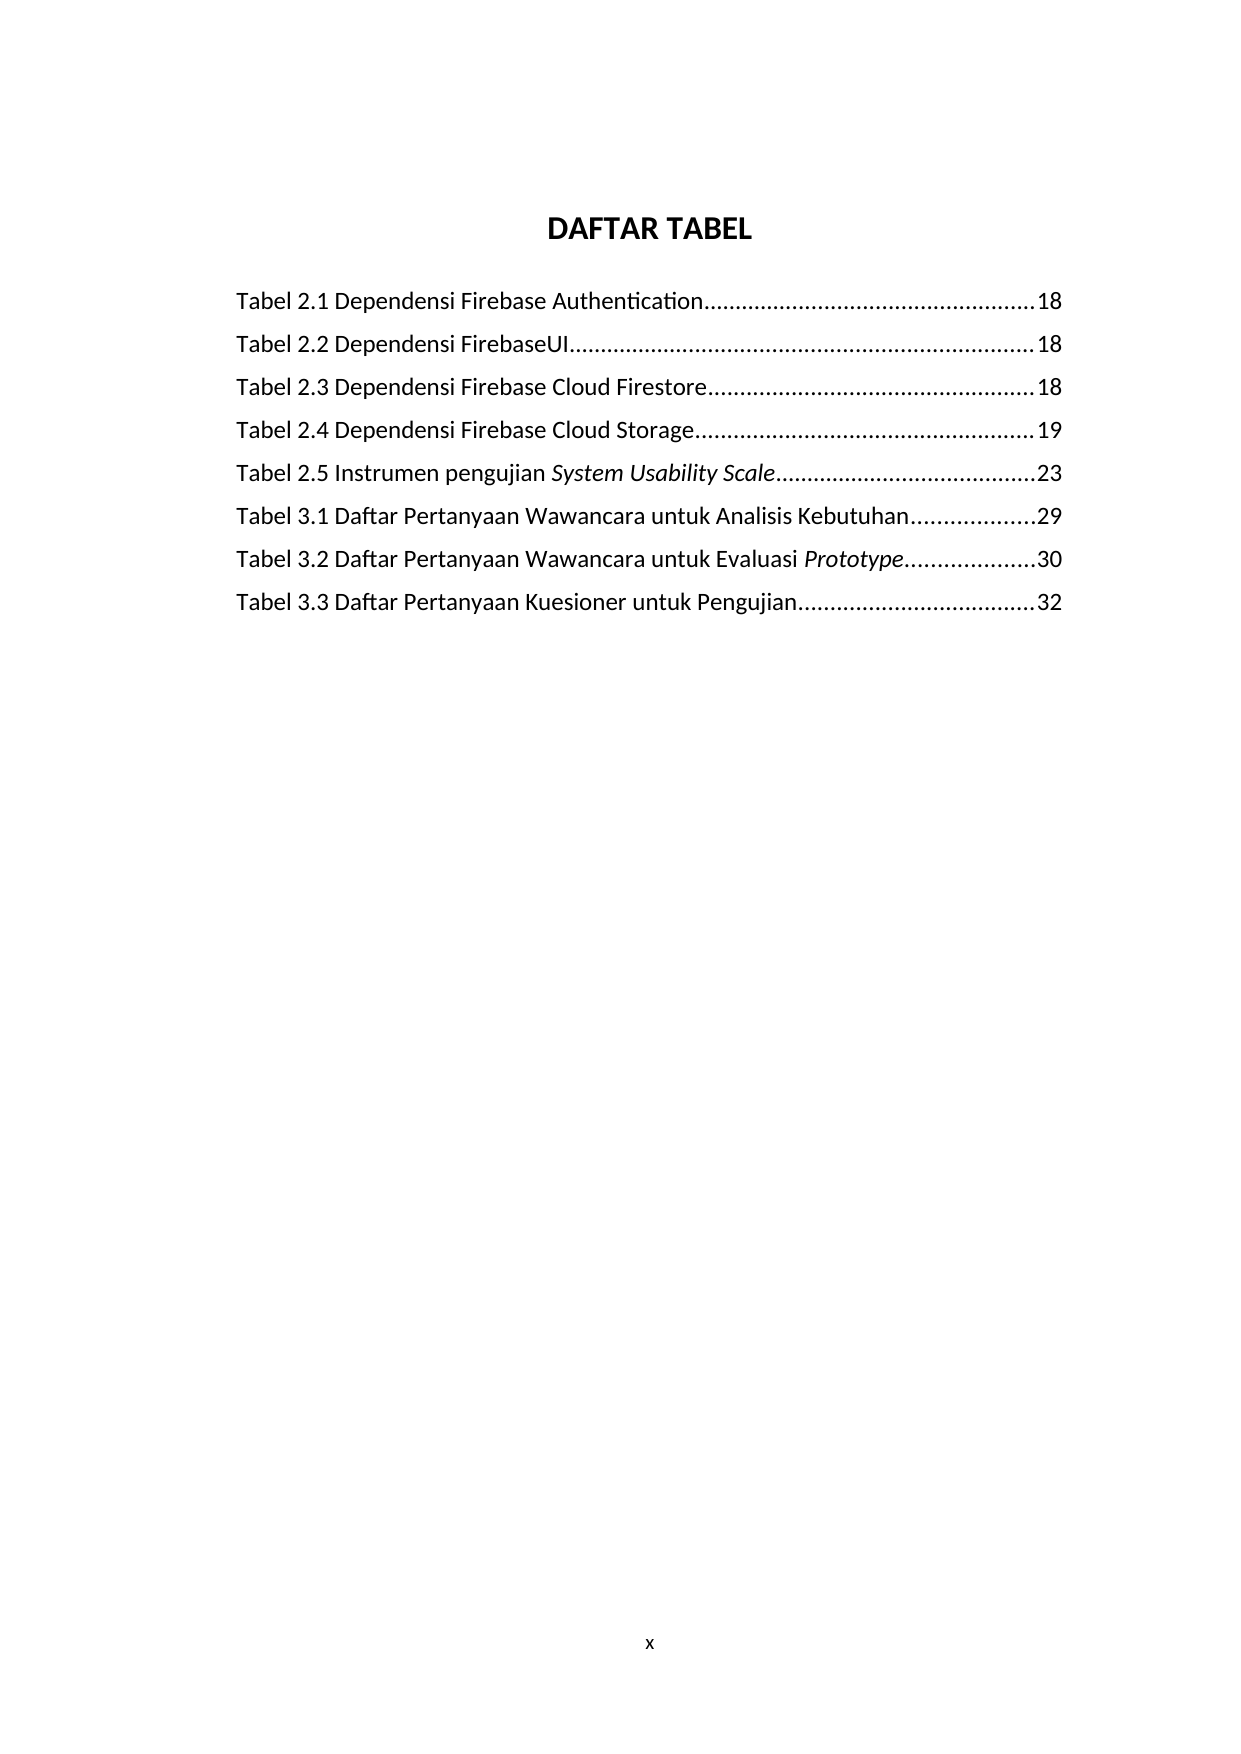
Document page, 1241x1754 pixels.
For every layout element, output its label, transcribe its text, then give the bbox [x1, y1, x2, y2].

text Tabel 2.2 Dependensi FirebaseUI 18 [236, 328, 1063, 358]
text Tabel 2.1 Dependensi Firebase Authentication 18 [236, 285, 1063, 316]
text Tabel 3.2 Daftar Pertanyaan Wawancara untuk Evaluasi Prototype 30 [236, 543, 1063, 574]
text Tabel 3.1 Daftar Pertanyaan Wawancara untuk Analisis Kebutuhan 29 [236, 500, 1063, 531]
text Tabel 2.5 Instrumen pengujian System Usability Scale 23 [236, 457, 1063, 488]
text Tabel 2.3 Dependensi Firebase Cloud Firestore 18 [236, 371, 1063, 402]
text Tabel 3.3 Daftar Pertanyaan Kuesioner untuk Pengujian 32 [236, 586, 1063, 617]
subtitle DAFTAR TABEL [236, 207, 1063, 247]
text Tabel 2.4 Dependensi Firebase Cloud Storage 19 [236, 414, 1063, 444]
